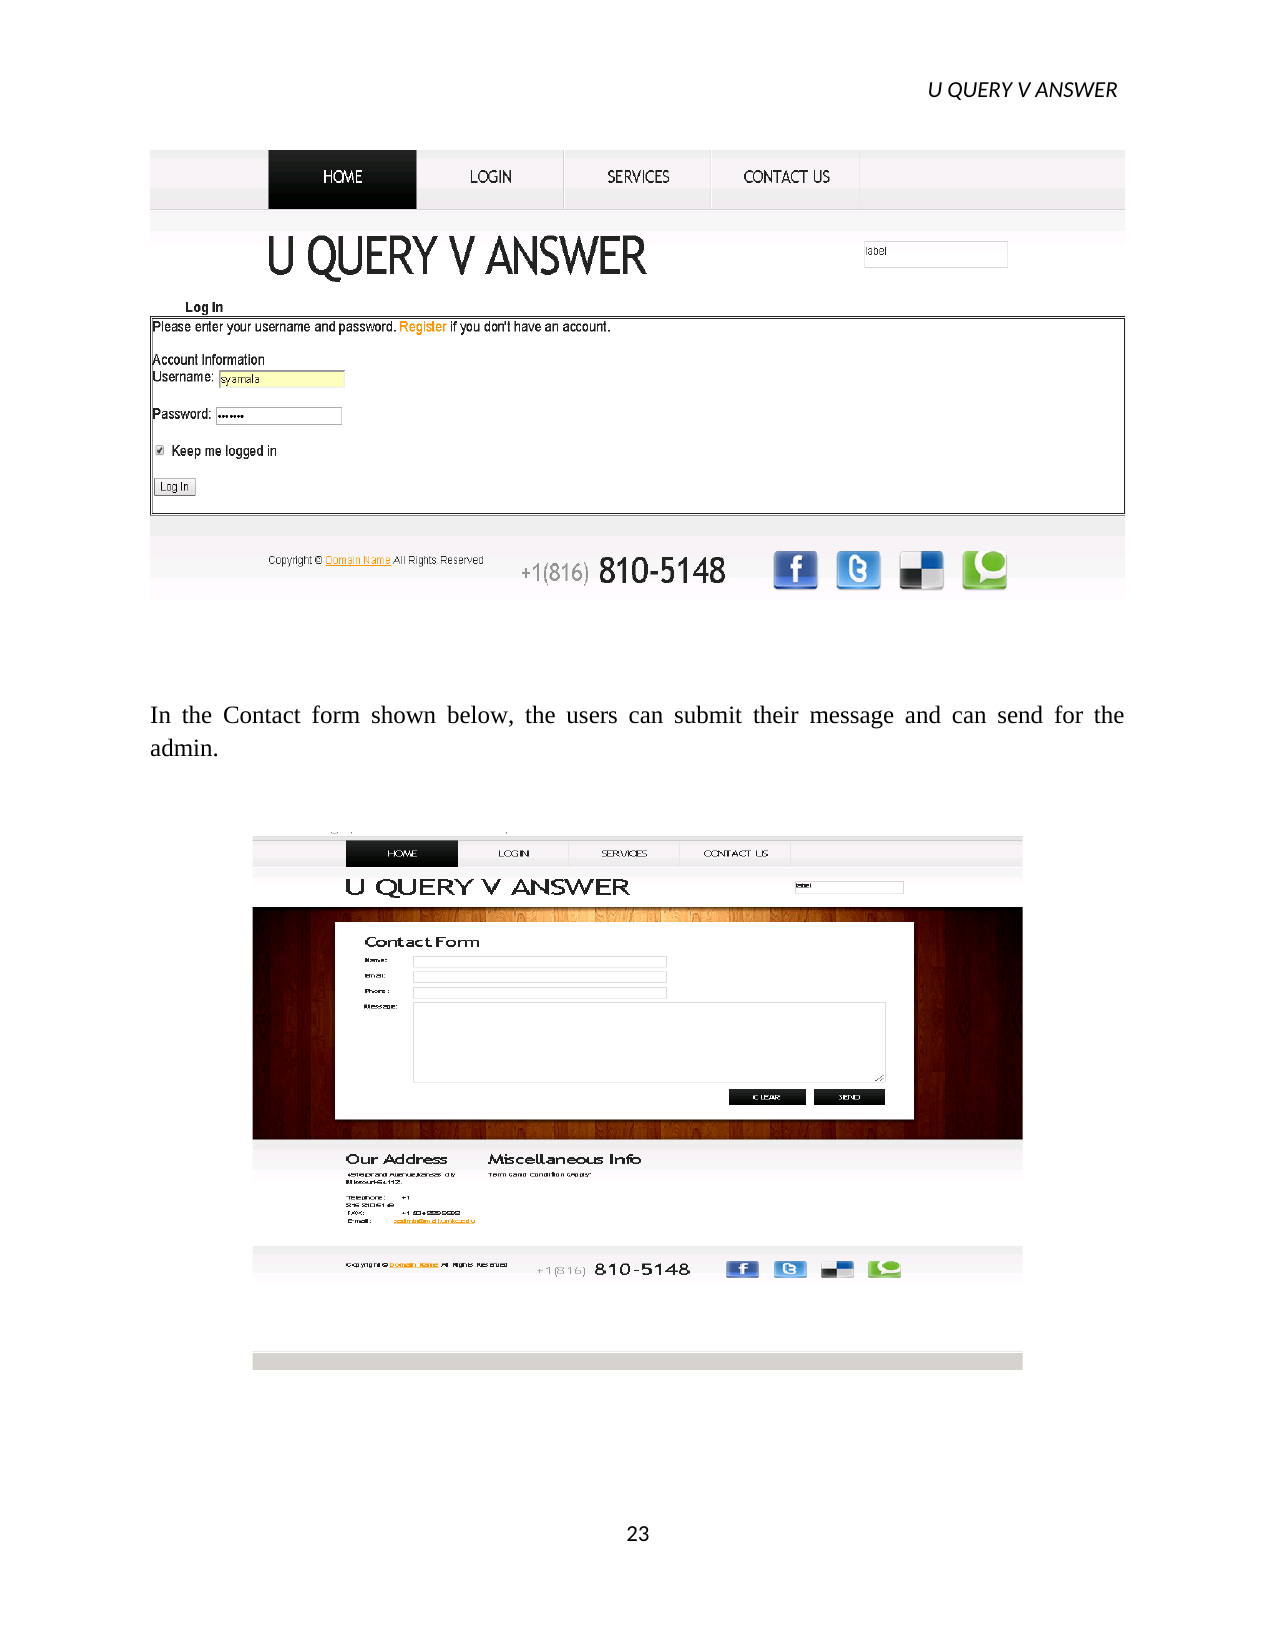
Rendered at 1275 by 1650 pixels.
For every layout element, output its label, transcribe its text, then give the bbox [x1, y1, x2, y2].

picture [150, 150, 1125, 664]
picture [252, 832, 1023, 1370]
text In the Contact form shown below, the users can submit their message and can send for the admin. [150, 700, 1125, 762]
